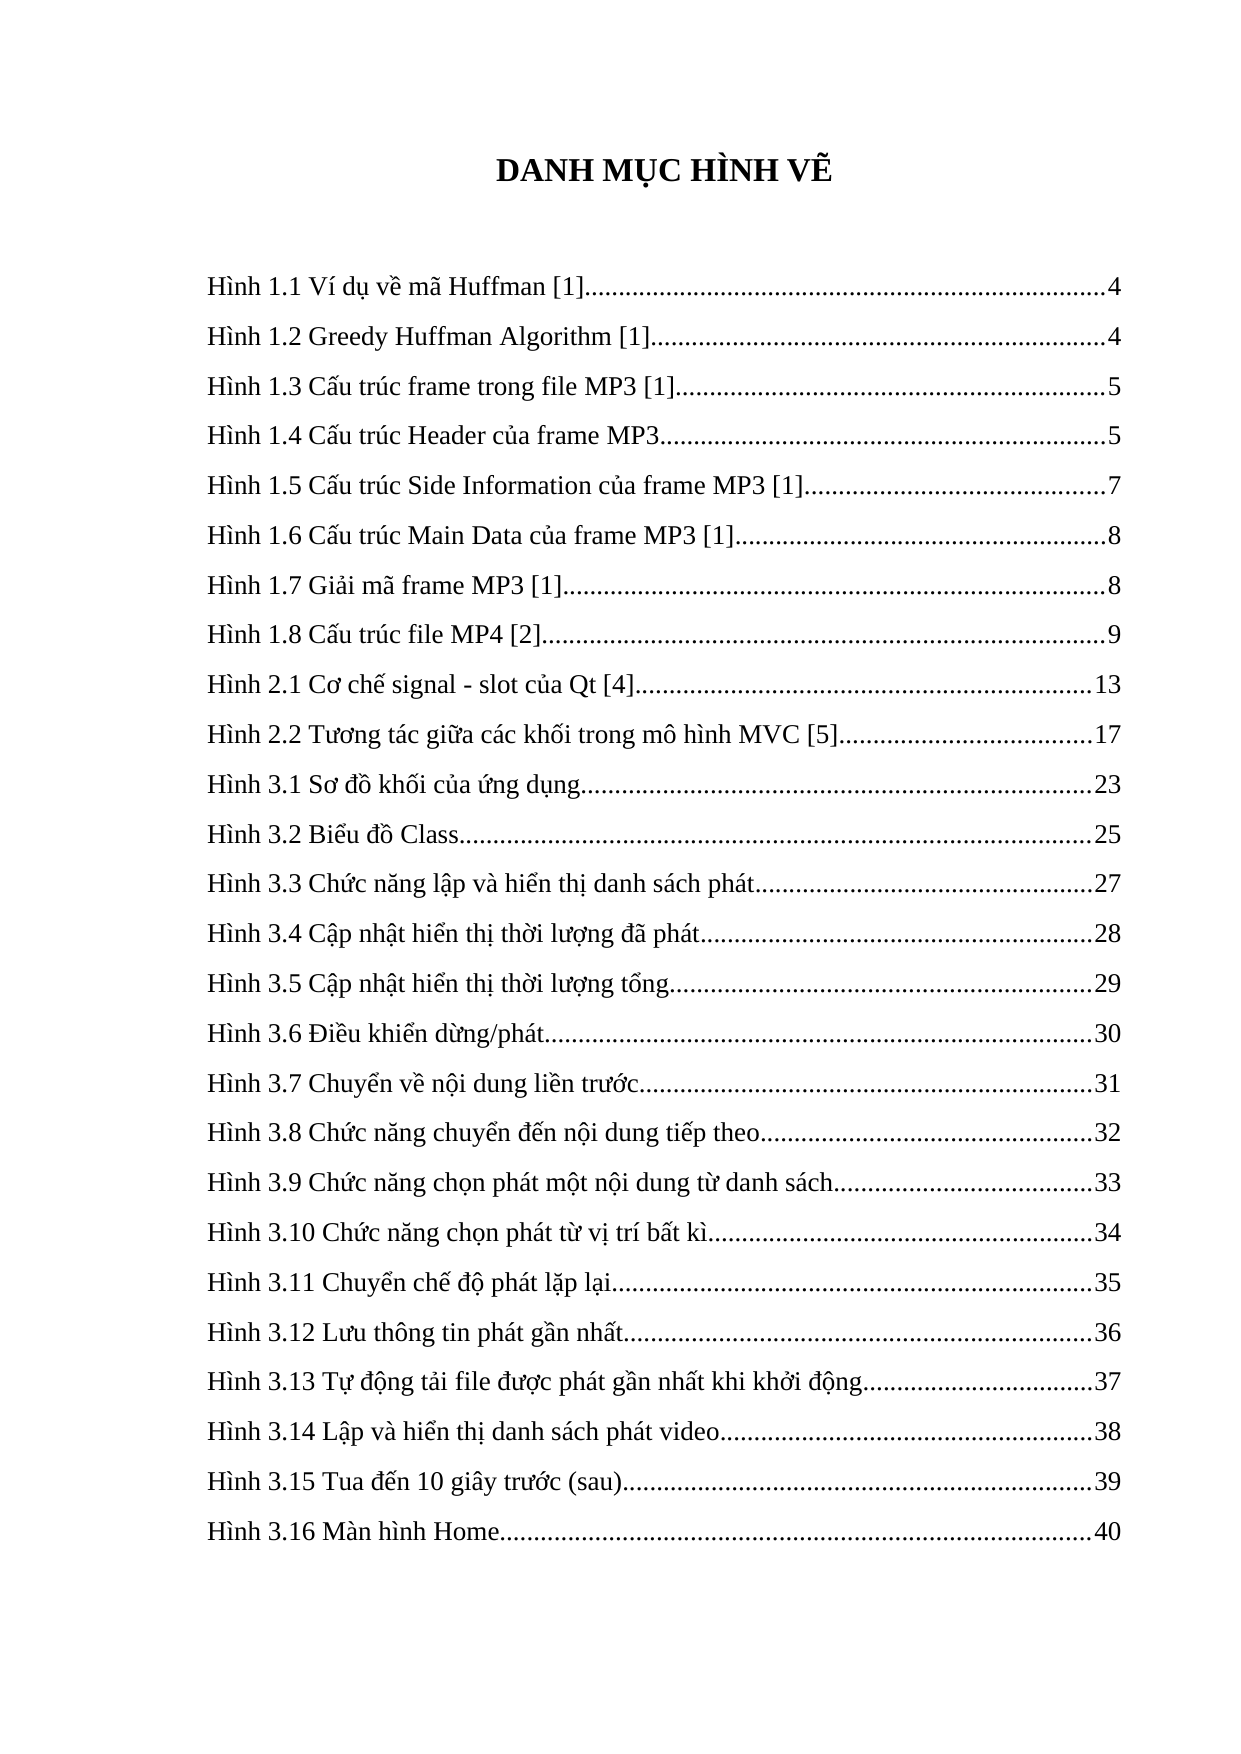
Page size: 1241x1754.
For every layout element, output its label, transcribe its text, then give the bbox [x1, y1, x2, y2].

text Hình 3.9 Chức năng chọn phát một nội dung từ danh sách 33 [207, 1166, 1122, 1197]
text Hình 1.2 Greedy Huffman Algorithm [1] 4 [207, 320, 1122, 351]
text Hình 2.1 Cơ chế signal - slot của Qt [4] 13 [207, 668, 1122, 699]
text Hình 3.10 Chức năng chọn phát từ vị trí bất kì 34 [207, 1216, 1122, 1247]
text Hình 3.2 Biểu đồ Class 25 [207, 818, 1122, 849]
text Hình 1.5 Cấu trúc Side Information của frame MP3 [1] 7 [207, 469, 1122, 500]
text Hình 1.6 Cấu trúc Main Data của frame MP3 [1] 8 [207, 519, 1122, 550]
text Hình 1.1 Ví dụ về mã Huffman [1] 4 [207, 270, 1122, 301]
text DANH MỤC HÌNH VẼ [207, 150, 1122, 188]
text Hình 1.8 Cấu trúc file MP4 [2] 9 [207, 618, 1122, 650]
text Hình 1.7 Giải mã frame MP3 [1] 8 [207, 569, 1122, 600]
text Hình 3.7 Chuyển về nội dung liền trước 31 [207, 1067, 1122, 1098]
text Hình 3.3 Chức năng lập và hiển thị danh sách phát 27 [207, 867, 1122, 899]
text Hình 3.11 Chuyển chế độ phát lặp lại 35 [207, 1266, 1122, 1297]
text Hình 1.4 Cấu trúc Header của frame MP3 5 [207, 419, 1122, 451]
text Hình 3.15 Tua đến 10 giây trước (sau) 39 [207, 1465, 1122, 1496]
text Hình 3.6 Điều khiển dừng/phát 30 [207, 1017, 1122, 1048]
text Hình 3.1 Sơ đồ khối của ứng dụng 23 [207, 768, 1122, 799]
text Hình 3.14 Lập và hiển thị danh sách phát video 38 [207, 1415, 1122, 1446]
text Hình 3.4 Cập nhật hiển thị thời lượng đã phát 28 [207, 917, 1122, 948]
text Hình 3.12 Lưu thông tin phát gần nhất 36 [207, 1316, 1122, 1347]
text Hình 2.2 Tương tác giữa các khối trong mô hình MVC [5] 17 [207, 718, 1122, 749]
text Hình 1.3 Cấu trúc frame trong file MP3 [1] 5 [207, 369, 1122, 401]
text Hình 3.16 Màn hình Home 40 [207, 1515, 1122, 1546]
text Hình 3.5 Cập nhật hiển thị thời lượng tổng 29 [207, 967, 1122, 998]
text Hình 3.13 Tự động tải file được phát gần nhất khi khởi động 37 [207, 1365, 1122, 1397]
text Hình 3.8 Chức năng chuyển đến nội dung tiếp theo 32 [207, 1116, 1122, 1148]
